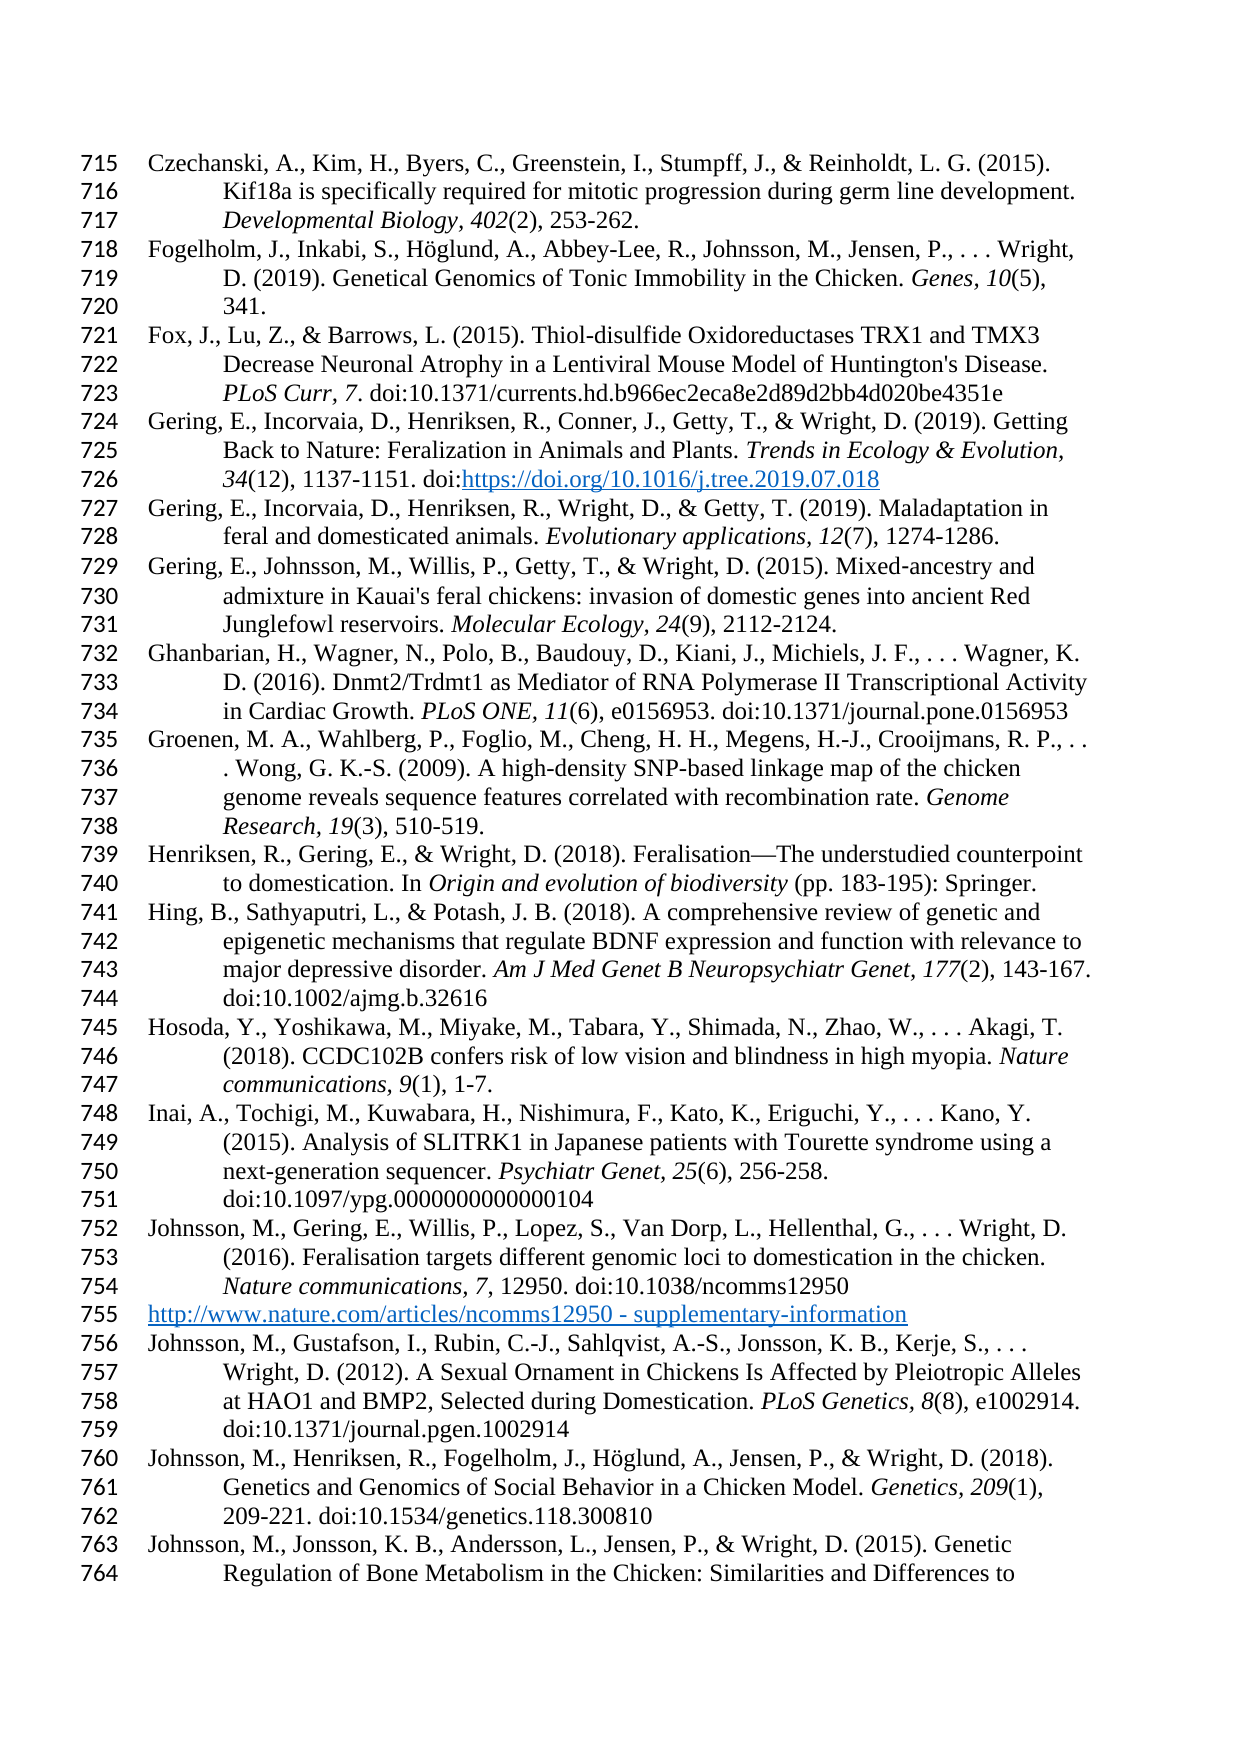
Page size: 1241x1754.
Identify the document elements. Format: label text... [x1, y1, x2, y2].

text Gering, E., Incorvaia, D., Henriksen, R., Wright, D., & Getty, T. (2019). Maladaptation in feral and domesticated animals. Evolutionary applications, 12(7), 1274-1286. [148, 493, 1092, 550]
text Johnsson, M., Gustafson, I., Rubin, C.-J., Sahlqvist, A.-S., Jonsson, K. B., Kerje, S., . . . Wright, D. (2012). A Sexual Ornament in Chickens Is Affected by Pleiotropic Alleles at HAO1 and BMP2, Selected during Domestication. PLoS Genetics, 8(8), e1002914. doi:10.1371/journal.pgen.1002914 [148, 1328, 1092, 1443]
text Ghanbarian, H., Wagner, N., Polo, B., Baudouy, D., Kiani, J., Michiels, J. F., . . . Wagner, K. D. (2016). Dnmt2/Trdmt1 as Mediator of RNA Polymerase II Transcriptional Activity in Cardiac Growth. PLoS ONE, 11(6), e0156953. doi:10.1371/journal.pone.0156953 [148, 638, 1092, 724]
text Fox, J., Lu, Z., & Barrows, L. (2015). Thiol-disulfide Oxidoreductases TRX1 and TMX3 Decrease Neuronal Atrophy in a Lentiviral Mouse Model of Huntington's Disease. PLoS Curr, 7. doi:10.1371/currents.hd.b966ec2eca8e2d89d2bb4d020be4351e [148, 320, 1092, 406]
text Groenen, M. A., Wahlberg, P., Foglio, M., Cheng, H. H., Megens, H.-J., Crooijmans, R. P., . . . Wong, G. K.-S. (2009). A high-density SNP-based linkage map of the chicken genome reveals sequence features correlated with recombination rate. Genome Research, 19(3), 510-519. [148, 724, 1092, 839]
text Czechanski, A., Kim, H., Byers, C., Greenstein, I., Stumpff, J., & Reinholdt, L. G. (2015). Kif18a is specifically required for mitotic progression during germ line development. Developmental Biology, 402(2), 253-262. [148, 148, 1092, 234]
text http://www.nature.com/articles/ncomms12950 - supplementary-information [148, 1299, 1092, 1328]
text Gering, E., Incorvaia, D., Henriksen, R., Conner, J., Getty, T., & Wright, D. (2019). Getting Back to Nature: Feralization in Animals and Plants. Trends in Ecology & Evolution, 34(12), 1137-1151. doi:https://doi.org/10.1016/j.tree.2019.07.018 [148, 406, 1092, 493]
text Johnsson, M., Henriksen, R., Fogelholm, J., Höglund, A., Jensen, P., & Wright, D. (2018). Genetics and Genomics of Social Behavior in a Chicken Model. Genetics, 209(1), 209-221. doi:10.1534/genetics.118.300810 [148, 1443, 1092, 1529]
text Henriksen, R., Gering, E., & Wright, D. (2018). Feralisation—The understudied counterpoint to domestication. In Origin and evolution of biodiversity (pp. 183-195): Springer. [148, 839, 1092, 897]
text Gering, E., Johnsson, M., Willis, P., Getty, T., & Wright, D. (2015). Mixed‐ancestry and admixture in Kauai's feral chickens: invasion of domestic genes into ancient Red Junglefowl reservoirs. Molecular Ecology, 24(9), 2112-2124. [148, 550, 1092, 638]
text Fogelholm, J., Inkabi, S., Höglund, A., Abbey-Lee, R., Johnsson, M., Jensen, P., . . . Wright, D. (2019). Genetical Genomics of Tonic Immobility in the Chicken. Genes, 10(5), 341. [148, 234, 1092, 320]
text Inai, A., Tochigi, M., Kuwabara, H., Nishimura, F., Kato, K., Eriguchi, Y., . . . Kano, Y. (2015). Analysis of SLITRK1 in Japanese patients with Tourette syndrome using a next-generation sequencer. Psychiatr Genet, 25(6), 256-258. doi:10.1097/ypg.0000000000000104 [148, 1098, 1092, 1213]
text Hosoda, Y., Yoshikawa, M., Miyake, M., Tabara, Y., Shimada, N., Zhao, W., . . . Akagi, T. (2018). CCDC102B confers risk of low vision and blindness in high myopia. Nature communications, 9(1), 1-7. [148, 1012, 1092, 1098]
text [148, 1529, 1092, 1587]
text Johnsson, M., Gering, E., Willis, P., Lopez, S., Van Dorp, L., Hellenthal, G., . . . Wright, D. (2016). Feralisation targets different genomic loci to domestication in the chicken. Nature communications, 7, 12950. doi:10.1038/ncomms12950 [148, 1213, 1092, 1299]
text Hing, B., Sathyaputri, L., & Potash, J. B. (2018). A comprehensive review of genetic and epigenetic mechanisms that regulate BDNF expression and function with relevance to major depressive disorder. Am J Med Genet B Neuropsychiatr Genet, 177(2), 143-167. doi:10.1002/ajmg.b.32616 [148, 897, 1092, 1012]
